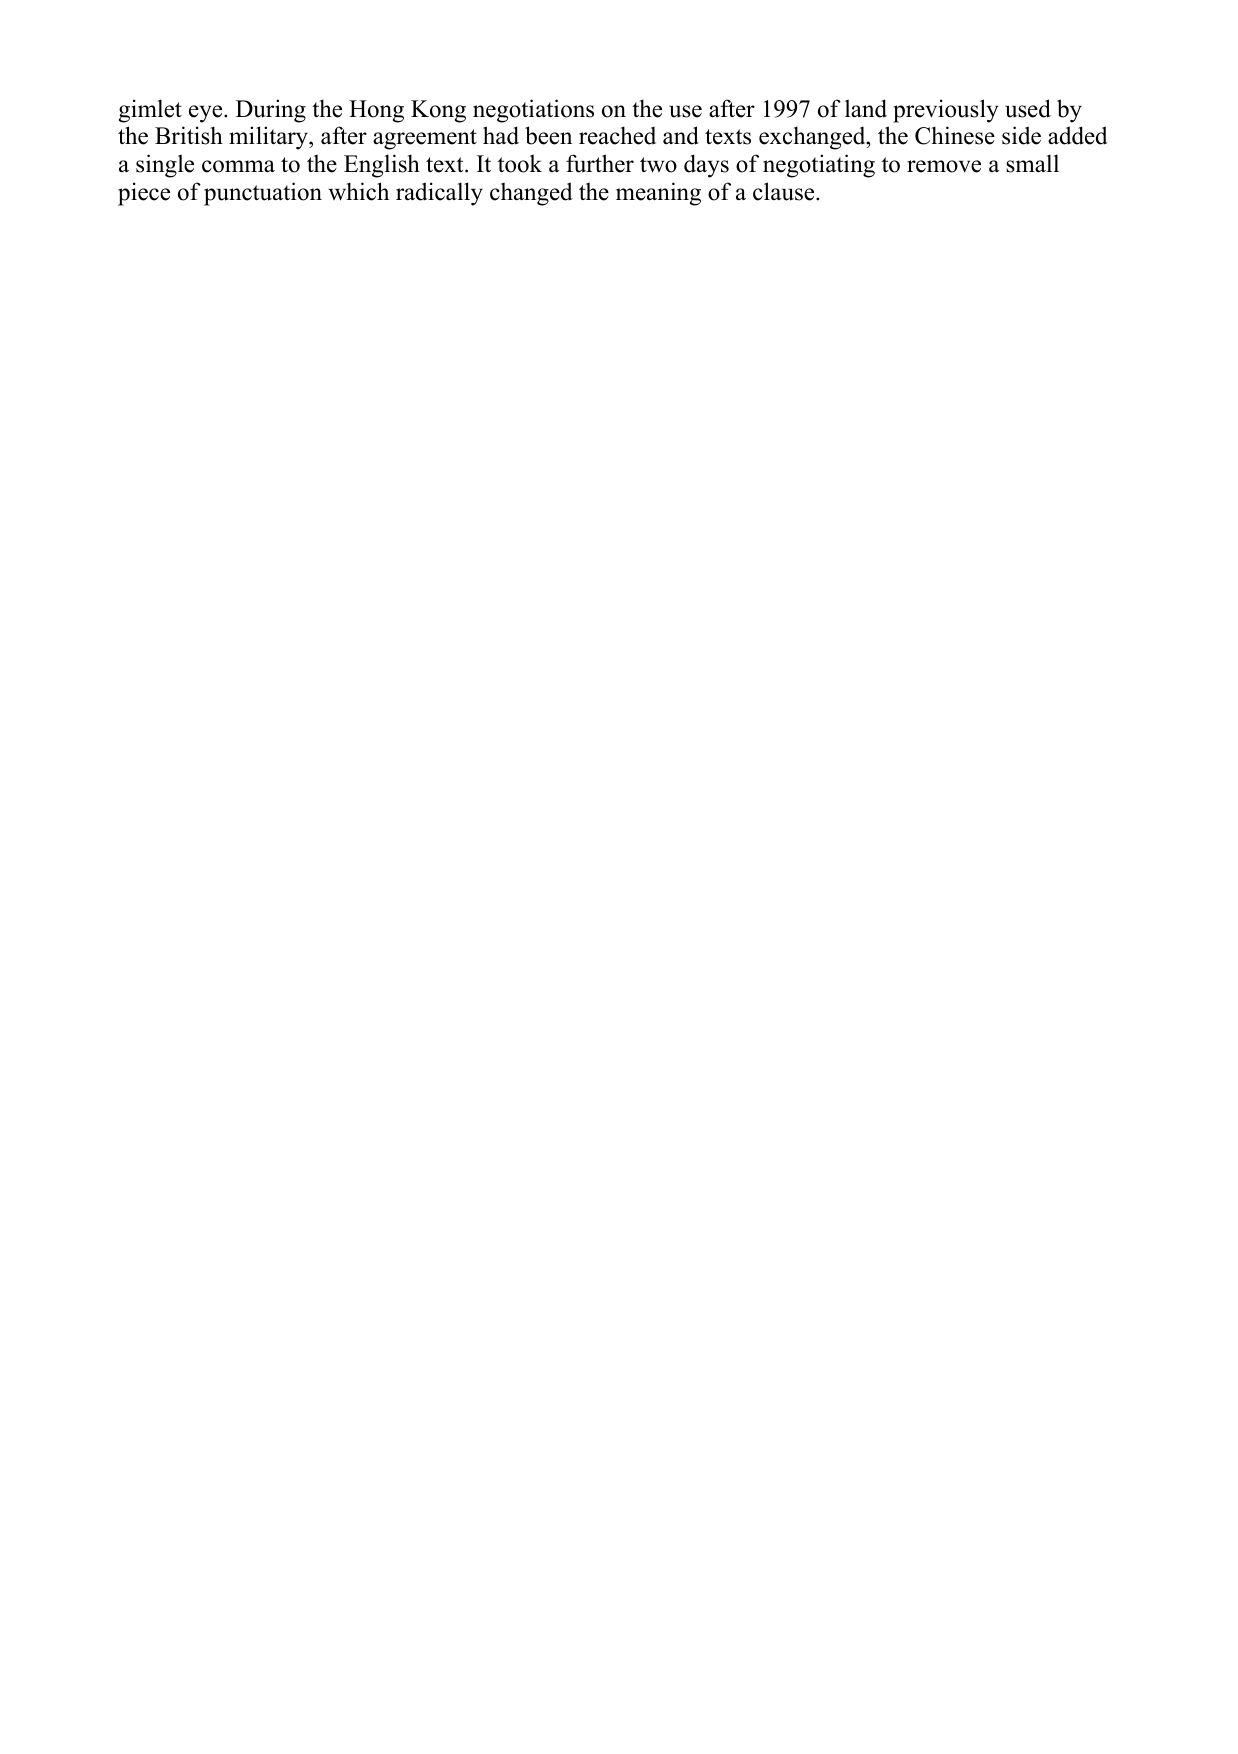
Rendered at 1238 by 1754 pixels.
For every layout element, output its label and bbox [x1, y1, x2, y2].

text [118, 95, 1112, 206]
